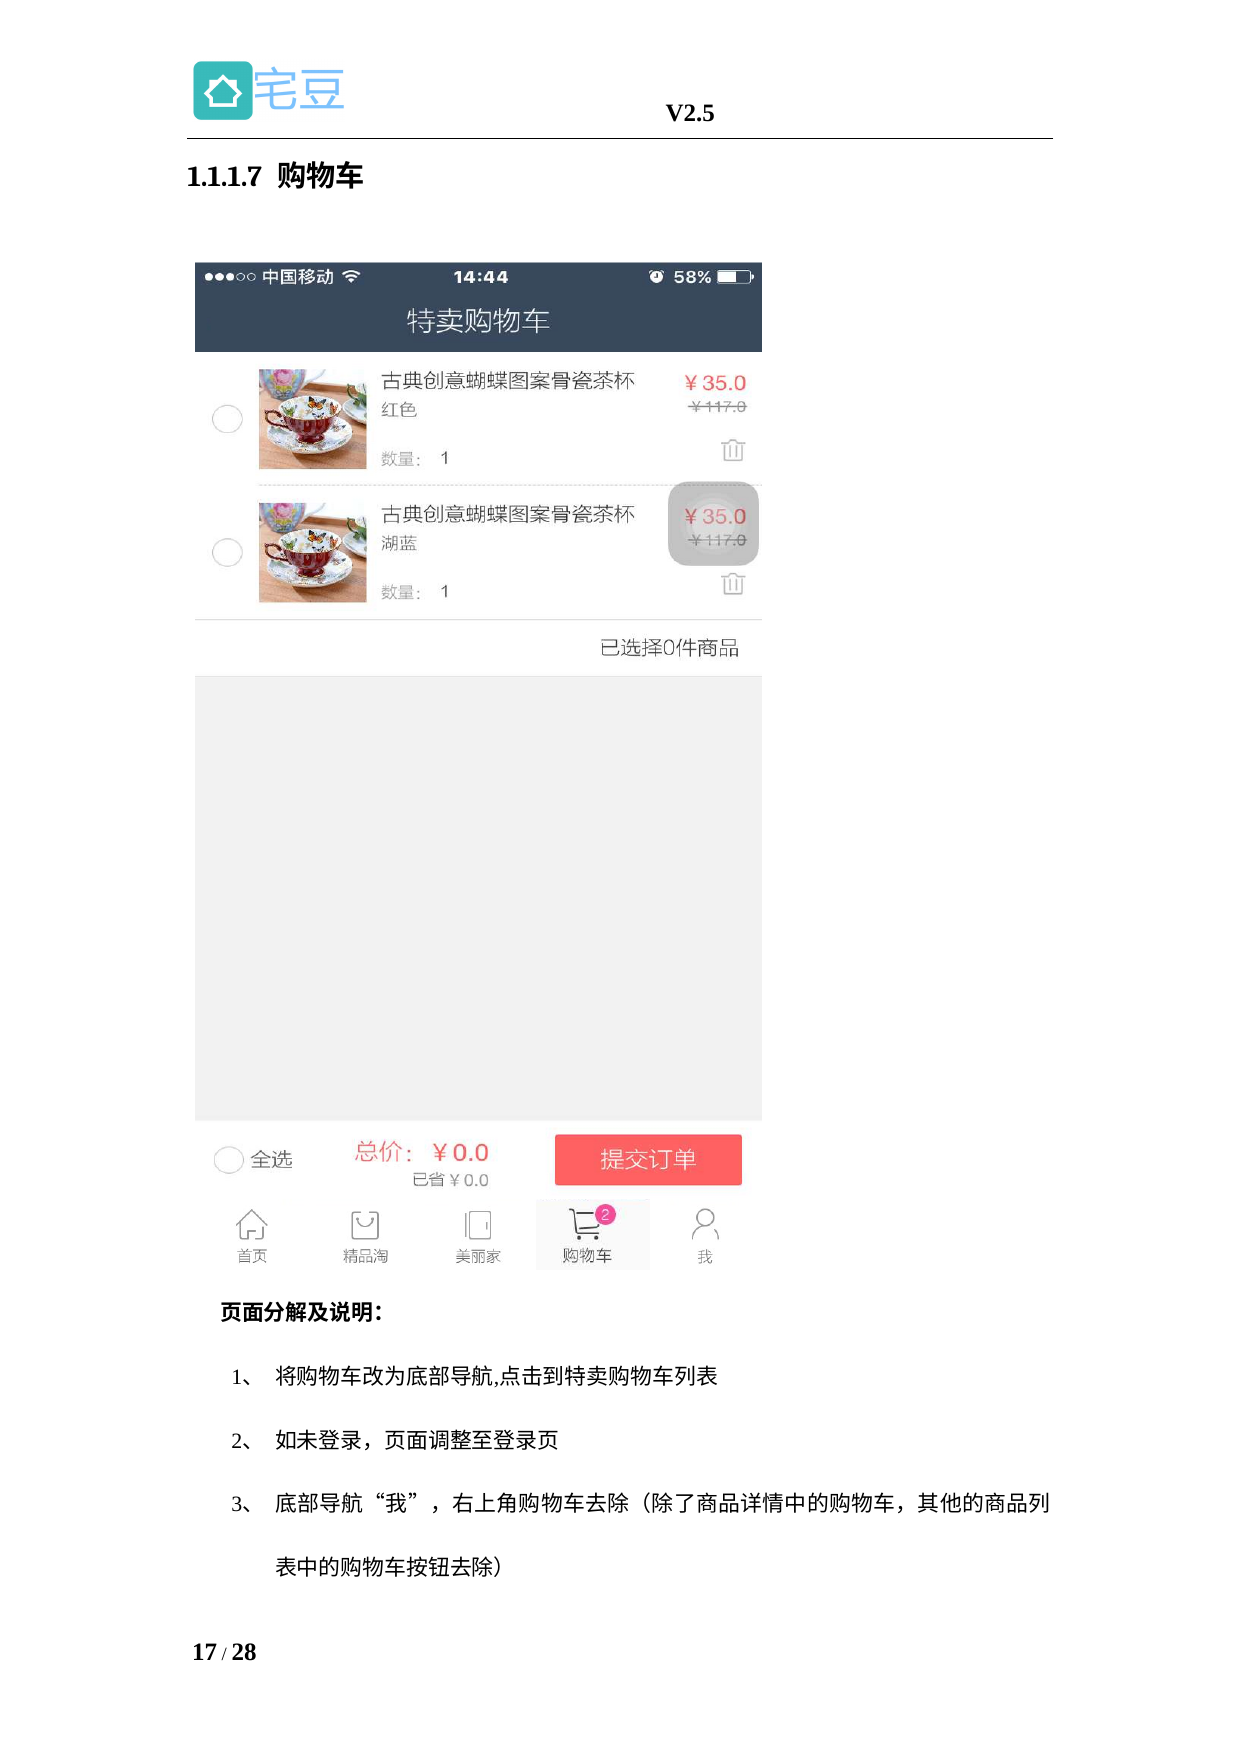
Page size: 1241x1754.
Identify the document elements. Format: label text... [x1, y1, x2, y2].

list 底部导航“我”，右上角购物车去除（除了商品详情中的购物车，其他的商品列表中的购物车按钮去除） [231, 1470, 1053, 1598]
picture [191, 59, 345, 122]
subtitle 购物车 [187, 142, 1053, 205]
list 如未登录，页面调整至登录页 [231, 1407, 1053, 1470]
picture [187, 259, 1207, 1270]
text 页面分解及说明： [187, 1279, 1053, 1343]
list 将购物车改为底部导航,点击到特卖购物车列表 [231, 1343, 1053, 1407]
